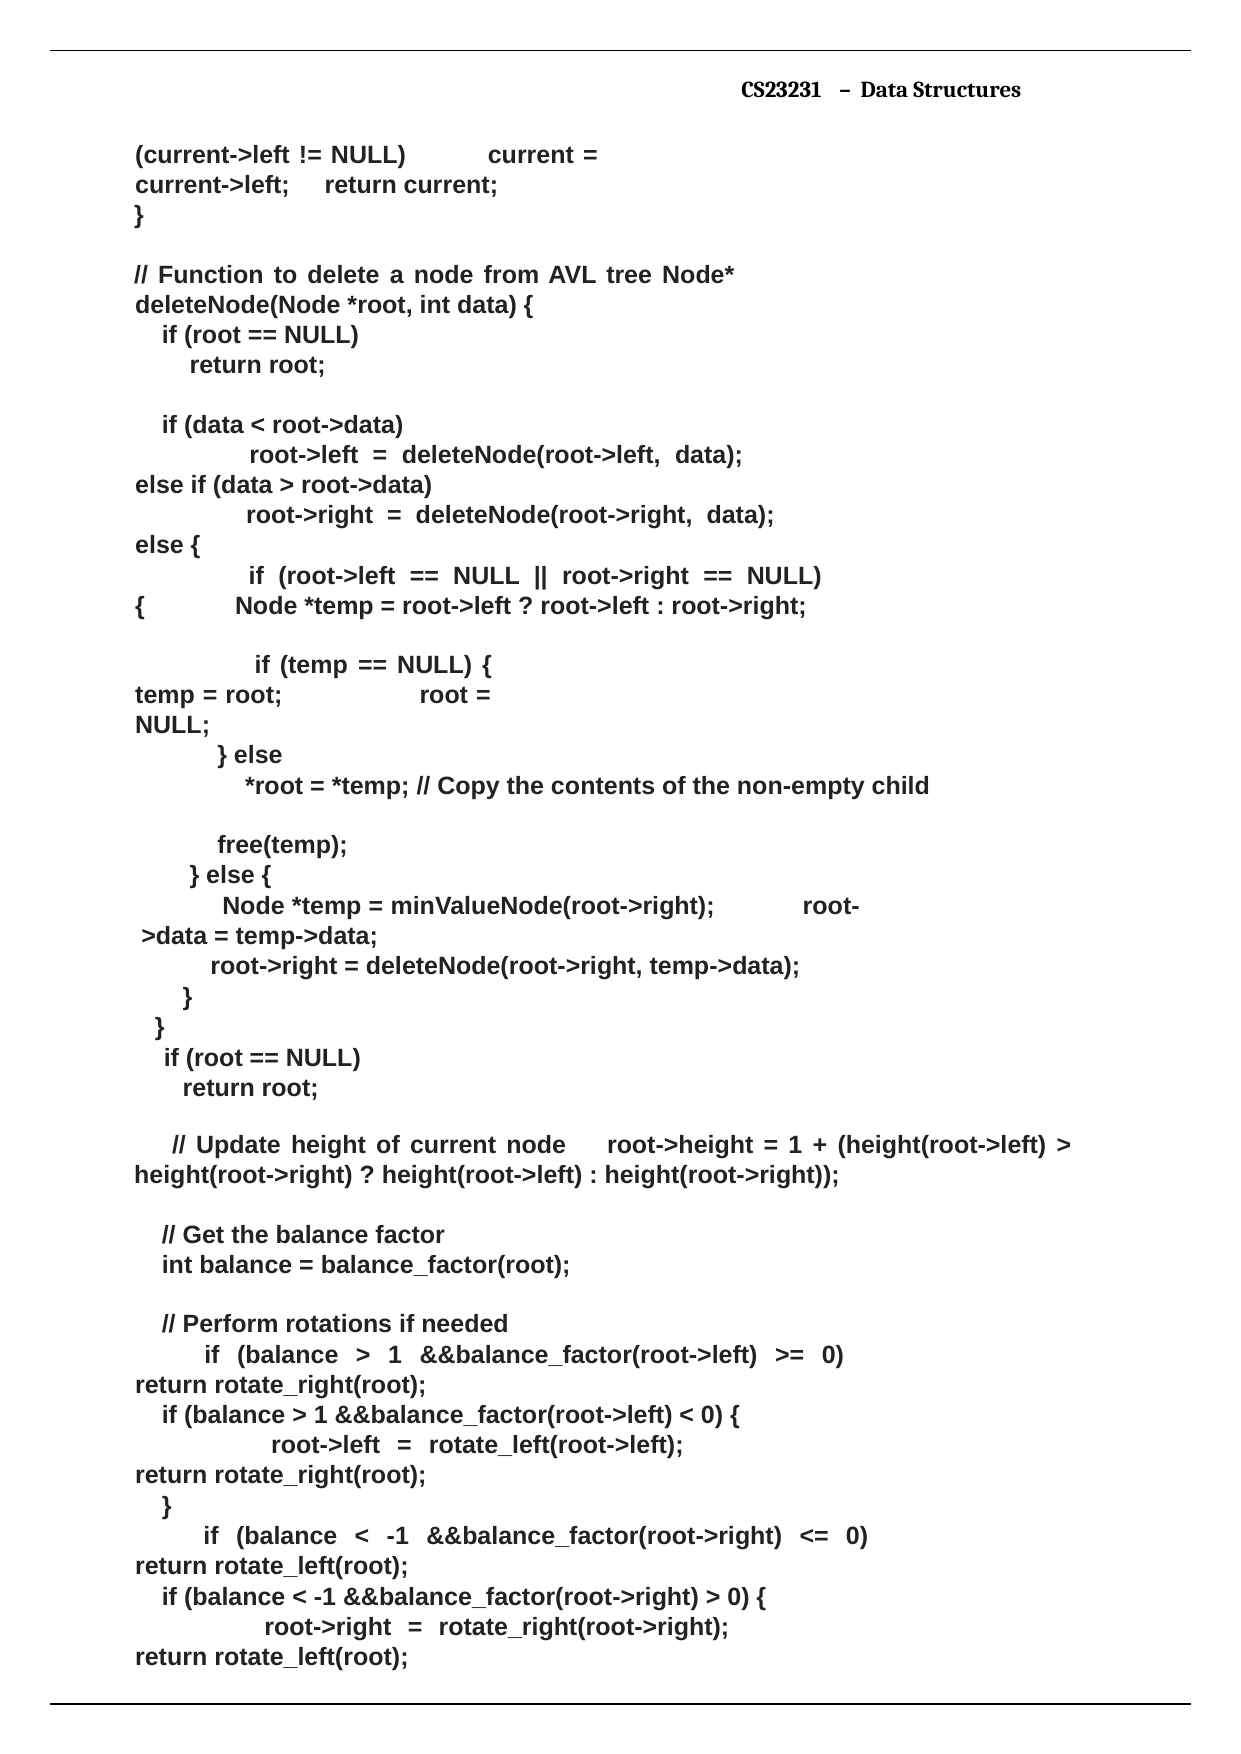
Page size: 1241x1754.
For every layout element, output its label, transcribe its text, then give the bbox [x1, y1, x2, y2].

text } [134, 982, 1132, 1010]
text if (root->left == NULL || root->right == NULL) { Node *temp = root->left ? root->left : root->right; [134, 561, 823, 619]
text if (balance > 1 &&balance_factor(root->left) >= 0) return rotate_right(root); [134, 1340, 845, 1398]
text if (balance < -1 &&balance_factor(root->right) > 0) { [134, 1582, 1132, 1610]
text if (balance < -1 &&balance_factor(root->right) <= 0) return rotate_left(root); [134, 1521, 869, 1580]
text // Function to delete a node from AVL tree Node* deleteNode(Node *root, int data) { [134, 260, 736, 318]
text root->right = rotate_right(root->right); return rotate_left(root); [134, 1612, 731, 1671]
text if (root == NULL) [163, 1042, 1132, 1071]
text } [134, 200, 1132, 229]
text // Get the balance factor [134, 1219, 1132, 1248]
text root->left = rotate_left(root->left); return rotate_right(root); [134, 1431, 685, 1489]
text int balance = balance_factor(root); [134, 1250, 1132, 1279]
text if (root == NULL) [134, 320, 1132, 349]
text // Update height of current node root->height = 1 + (height(root->left) > height(root->right) ? height(root->left) : height(root->right)); [134, 1130, 1074, 1189]
text root->left = deleteNode(root->left, data); else if (data > root->data) [134, 440, 744, 499]
text if (balance > 1 &&balance_factor(root->left) < 0) { [134, 1400, 1132, 1429]
text root->right = deleteNode(root->right, data); else { [134, 501, 775, 559]
text } [134, 1012, 1132, 1041]
text return root; [134, 350, 1132, 379]
text *root = *temp; // Copy the contents of the non-empty child [134, 771, 1132, 799]
text if (data < root->data) [134, 410, 1132, 438]
text Node *temp = minValueNode(root->right); root->data = temp->data; [134, 891, 863, 949]
text } else [134, 740, 1132, 769]
text if (temp == NULL) { temp = root; root = NULL; [134, 650, 492, 739]
text root->right = deleteNode(root->right, temp->data); [134, 951, 1132, 980]
text } [134, 1491, 1132, 1519]
text free(temp); [134, 830, 1132, 859]
text return root; [134, 1073, 1132, 1102]
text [134, 140, 599, 199]
text } else { [134, 861, 1132, 889]
picture [739, 71, 1093, 103]
text // Perform rotations if needed [134, 1309, 1132, 1338]
